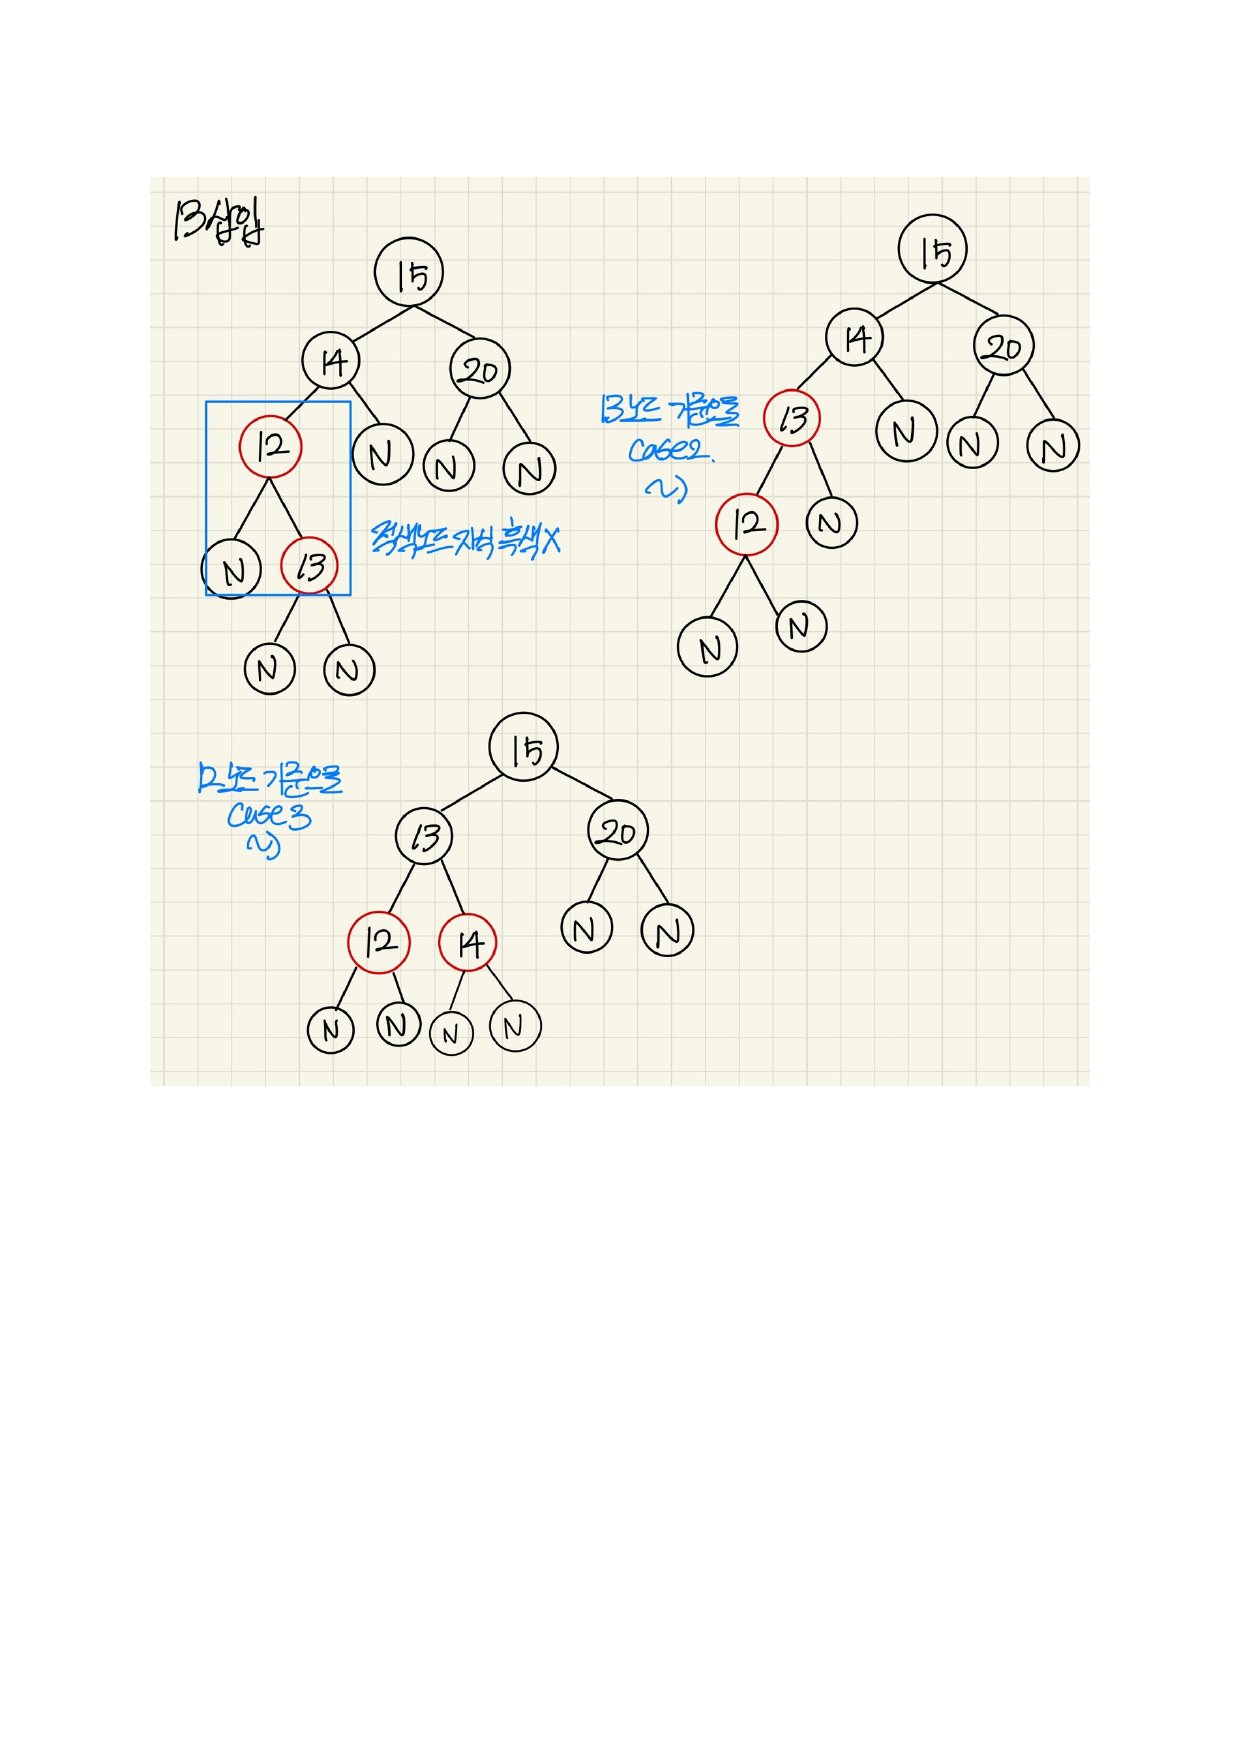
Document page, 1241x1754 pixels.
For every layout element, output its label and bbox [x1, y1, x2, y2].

picture [150, 177, 1091, 1086]
